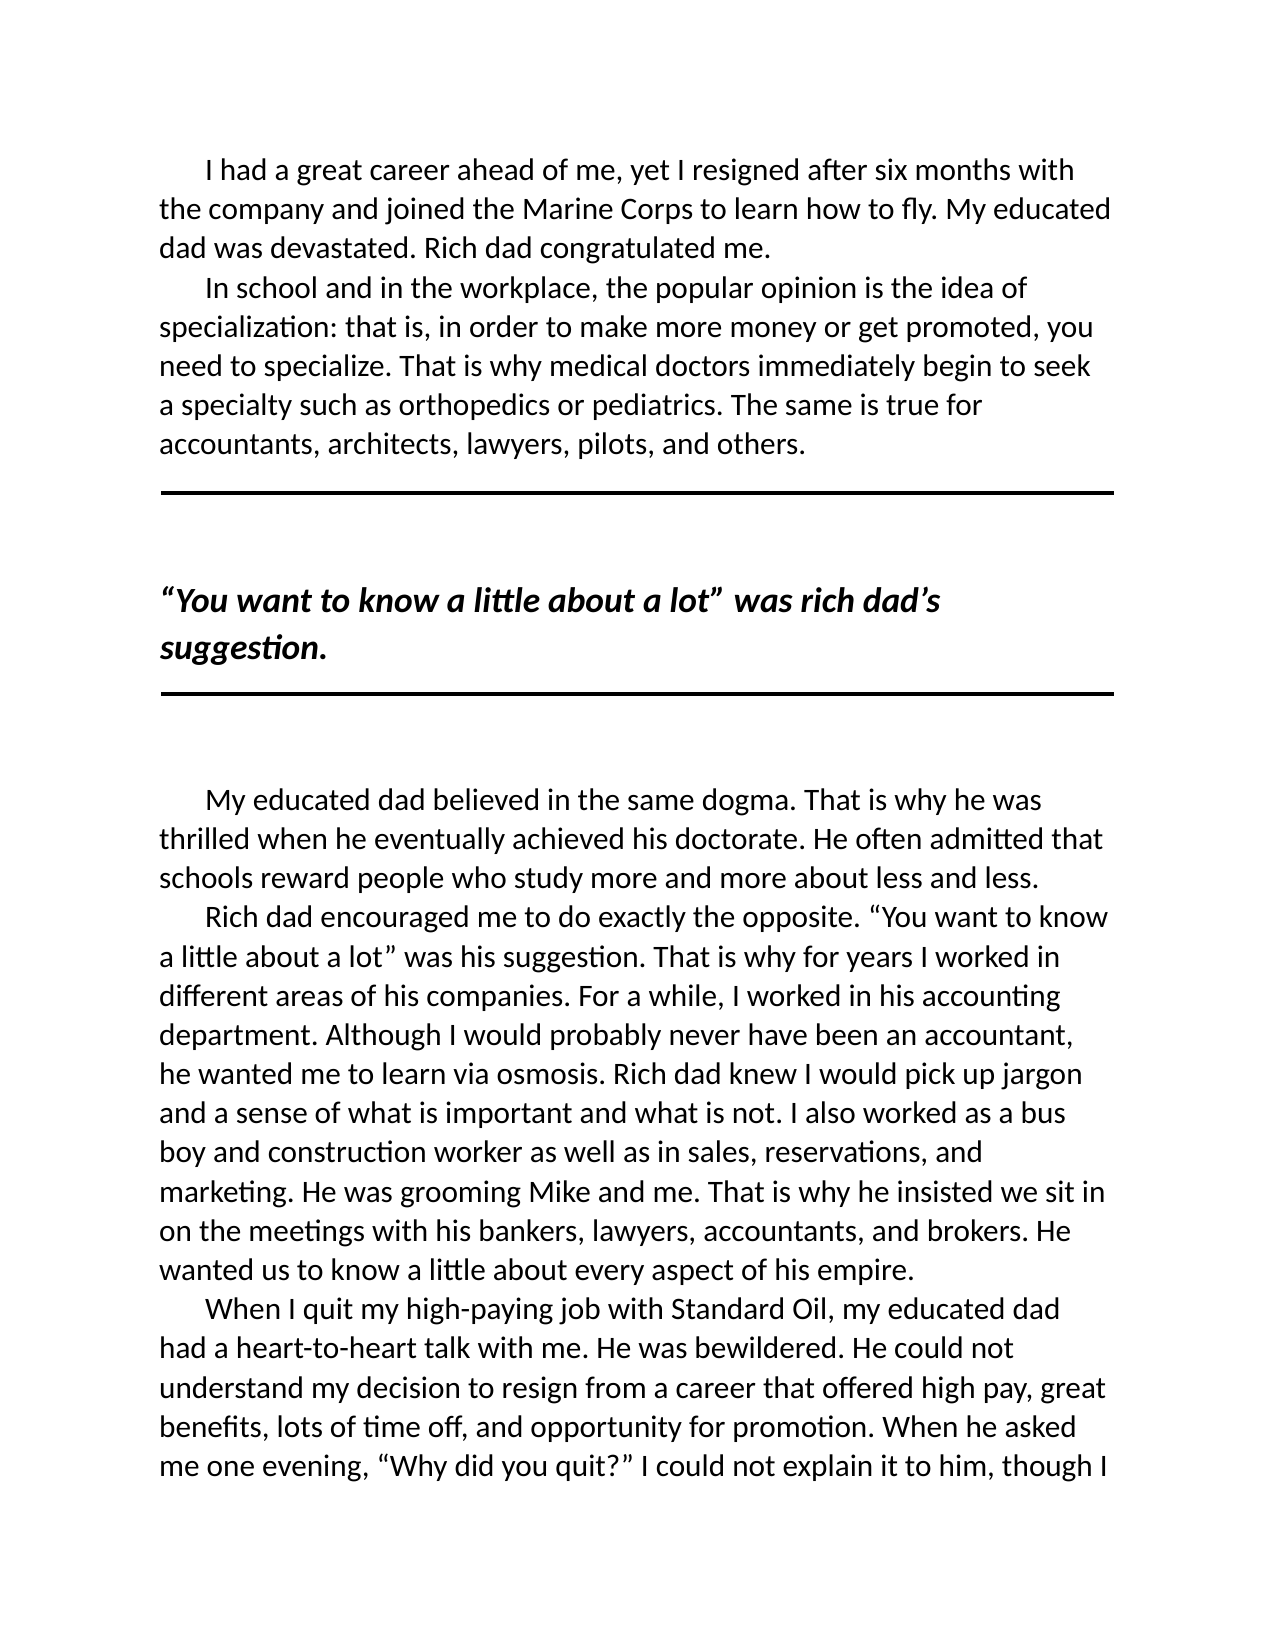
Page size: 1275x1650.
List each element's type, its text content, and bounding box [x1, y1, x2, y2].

text Rich dad encouraged me to do exactly the opposite. “You want to know a little about a lot” was his suggestion. That is why for years I worked in different areas of his companies. For a while, I worked in his accounting department. Although I would probably never have been an accountant, he wanted me to learn via osmosis. Rich dad knew I would pick up jargon and a sense of what is important and what is not. I also worked as a bus boy and construction worker as well as in sales, reservations, and marketing. He was grooming Mike and me. That is why he insisted we sit in on the meetings with his bankers, lawyers, accountants, and brokers. He wanted us to know a little about every aspect of his empire. [159, 897, 1113, 1288]
picture [161, 692, 1114, 696]
text “You want to know a little about a lot” was rich dad’s suggestion. [159, 578, 1115, 668]
text My educated dad believed in the same dogma. That is why he was thrilled when he eventually achieved his doctorate. He often admitted that schools reward people who study more and more about less and less. [159, 780, 1113, 896]
text I had a great career ahead of me, yet I resigned after six months with the company and joined the Marine Corps to learn how to fly. My educated dad was devastated. Rich dad congratulated me. [159, 150, 1113, 266]
picture [161, 491, 1114, 495]
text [159, 1289, 1113, 1484]
text In school and in the workplace, the popular opinion is the idea of specialization: that is, in order to make more money or get promoted, you need to specialize. That is why medical doctors immediately begin to seek a specialty such as orthopedics or pediatrics. The same is true for accountants, architects, lawyers, pilots, and others. [159, 268, 1113, 463]
